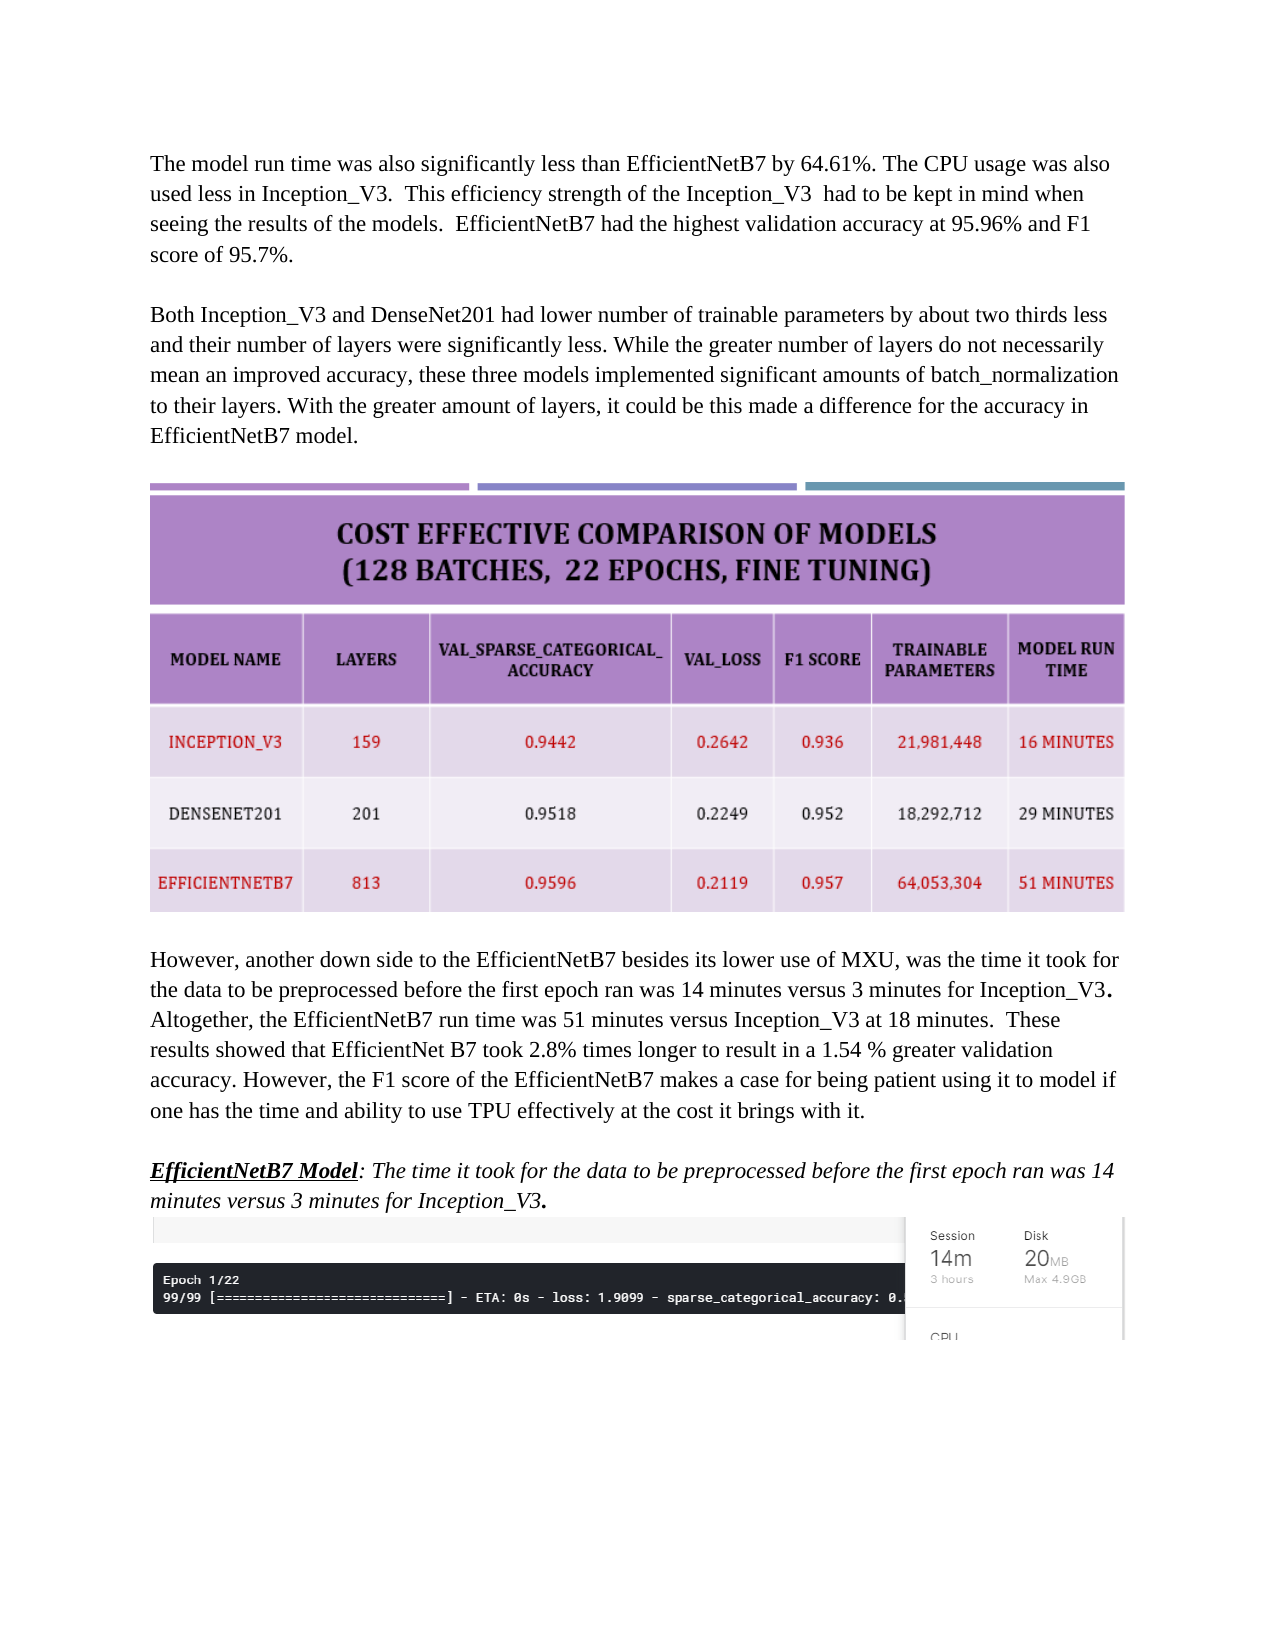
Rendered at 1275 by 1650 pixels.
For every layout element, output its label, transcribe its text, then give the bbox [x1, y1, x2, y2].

picture [150, 482, 1125, 912]
text Both Inception_V3 and DenseNet201 had lower number of trainable parameters by about two thirds less and their number of layers were significantly less. While the greater number of layers do not necessarily mean an improved accuracy, these three models implemented significant amounts of batch_normalization to their layers. With the greater amount of layers, it could be this made a difference for the accuracy in EfficientNetB7 model. [150, 301, 1125, 448]
picture [150, 1217, 1125, 1340]
text However, another down side to the EfficientNetB7 besides its lower use of MXU, was the time it took for the data to be preprocessed before the first epoch ran was 14 minutes versus 3 minutes for Inception_V3. Altogether, the EfficientNetB7 run time was 51 minutes versus Inception_V3 at 18 minutes. These results showed that EfficientNet B7 took 2.8% times longer to result in a 1.54 % greater validation accuracy. However, the F1 score of the EfficientNetB7 makes a case for being patient using it to model if one has the time and ability to use TPU effectively at the cost it brings with it. [150, 946, 1125, 1123]
text EfficientNetB7 Model: The time it took for the data to be preprocessed before the first epoch ran was 14 minutes versus 3 minutes for Inception_V3. [150, 1157, 1125, 1214]
text The model run time was also significantly less than EfficientNetB7 by 64.61%. The CPU usage was also used less in Inception_V3. This efficiency strength of the Inception_V3 had to be kept in mind when seeing the results of the models. EfficientNetB7 had the highest validation accuracy at 95.96% and F1 score of 95.7%. [150, 150, 1125, 267]
